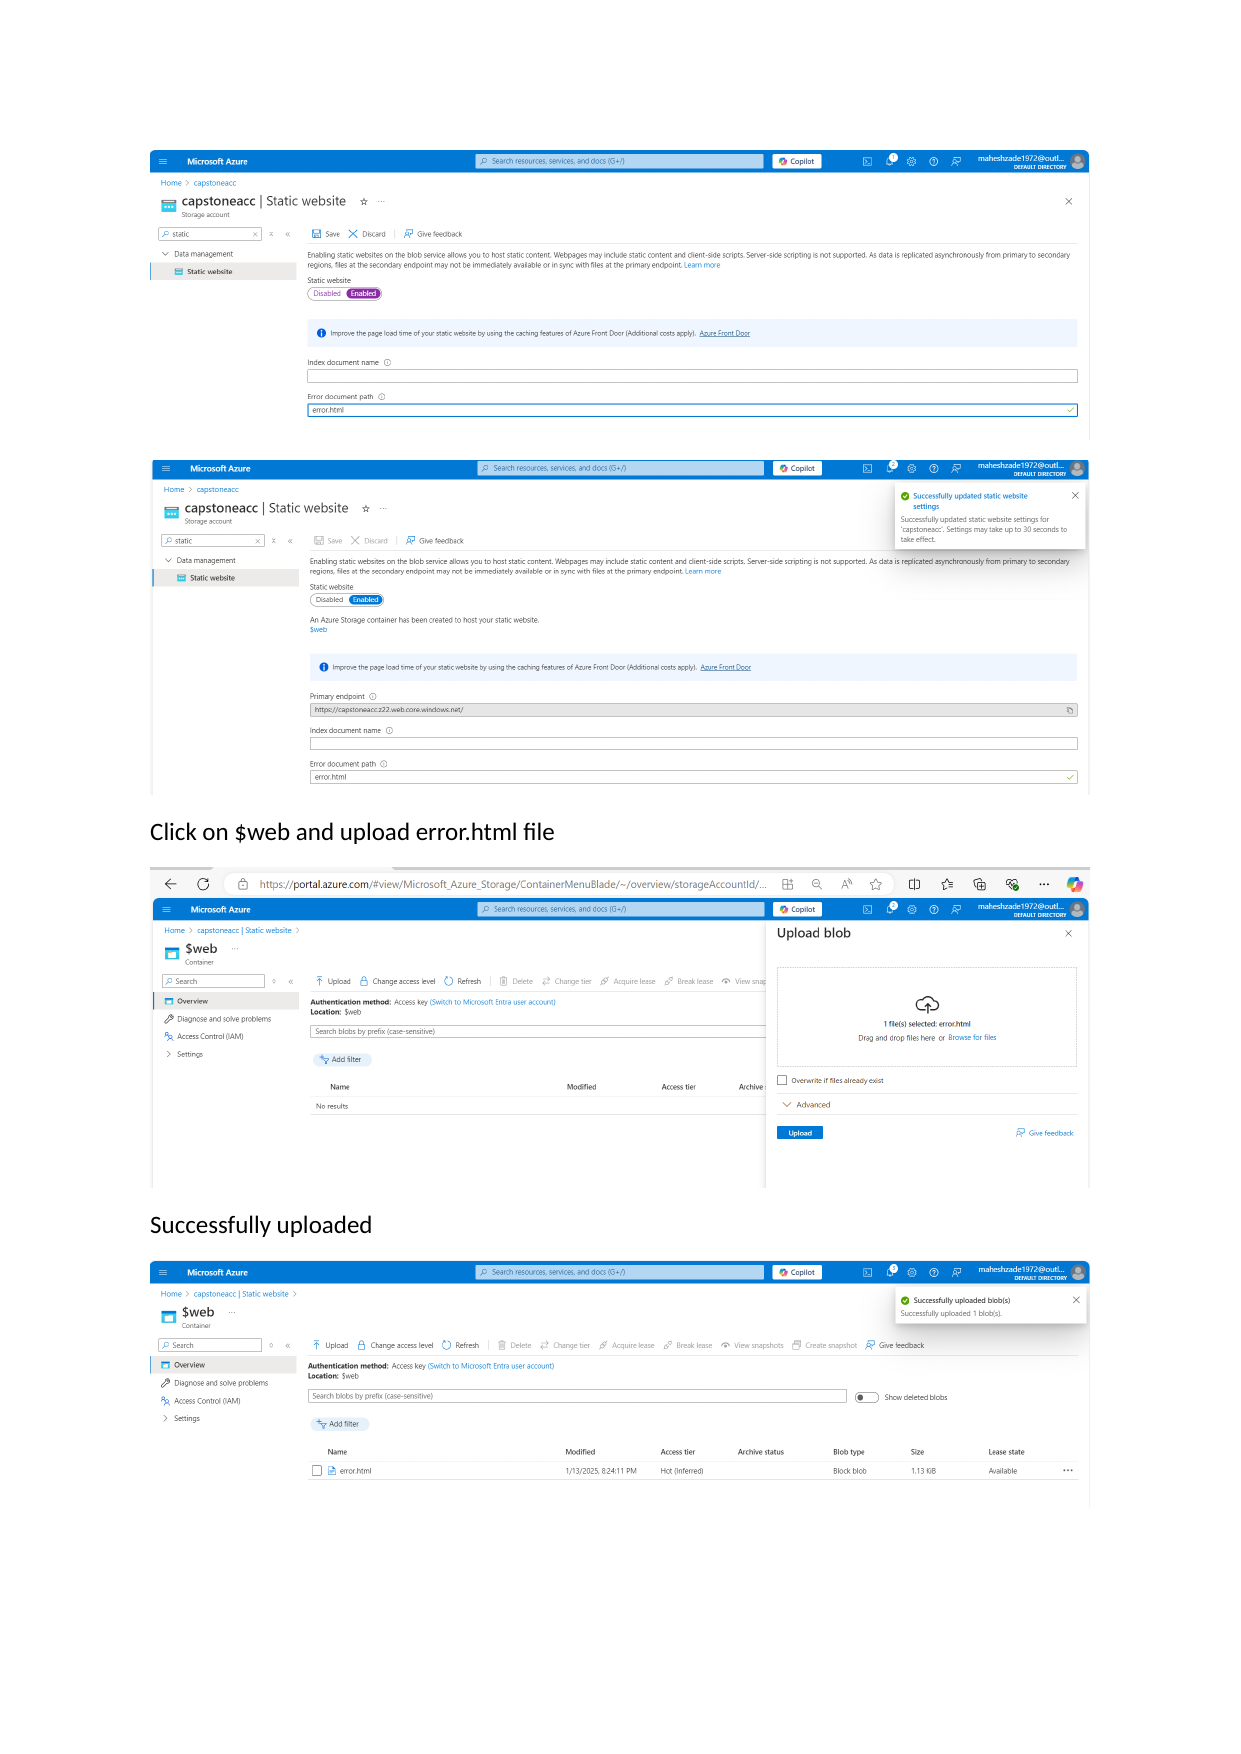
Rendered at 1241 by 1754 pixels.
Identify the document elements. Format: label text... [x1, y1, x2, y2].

picture [150, 867, 1091, 1188]
text Successfully uploaded [150, 1209, 1090, 1239]
picture [150, 150, 1091, 440]
text Click on $web and upload error.html file [150, 816, 1090, 847]
picture [150, 1260, 1091, 1507]
picture [150, 460, 1091, 795]
